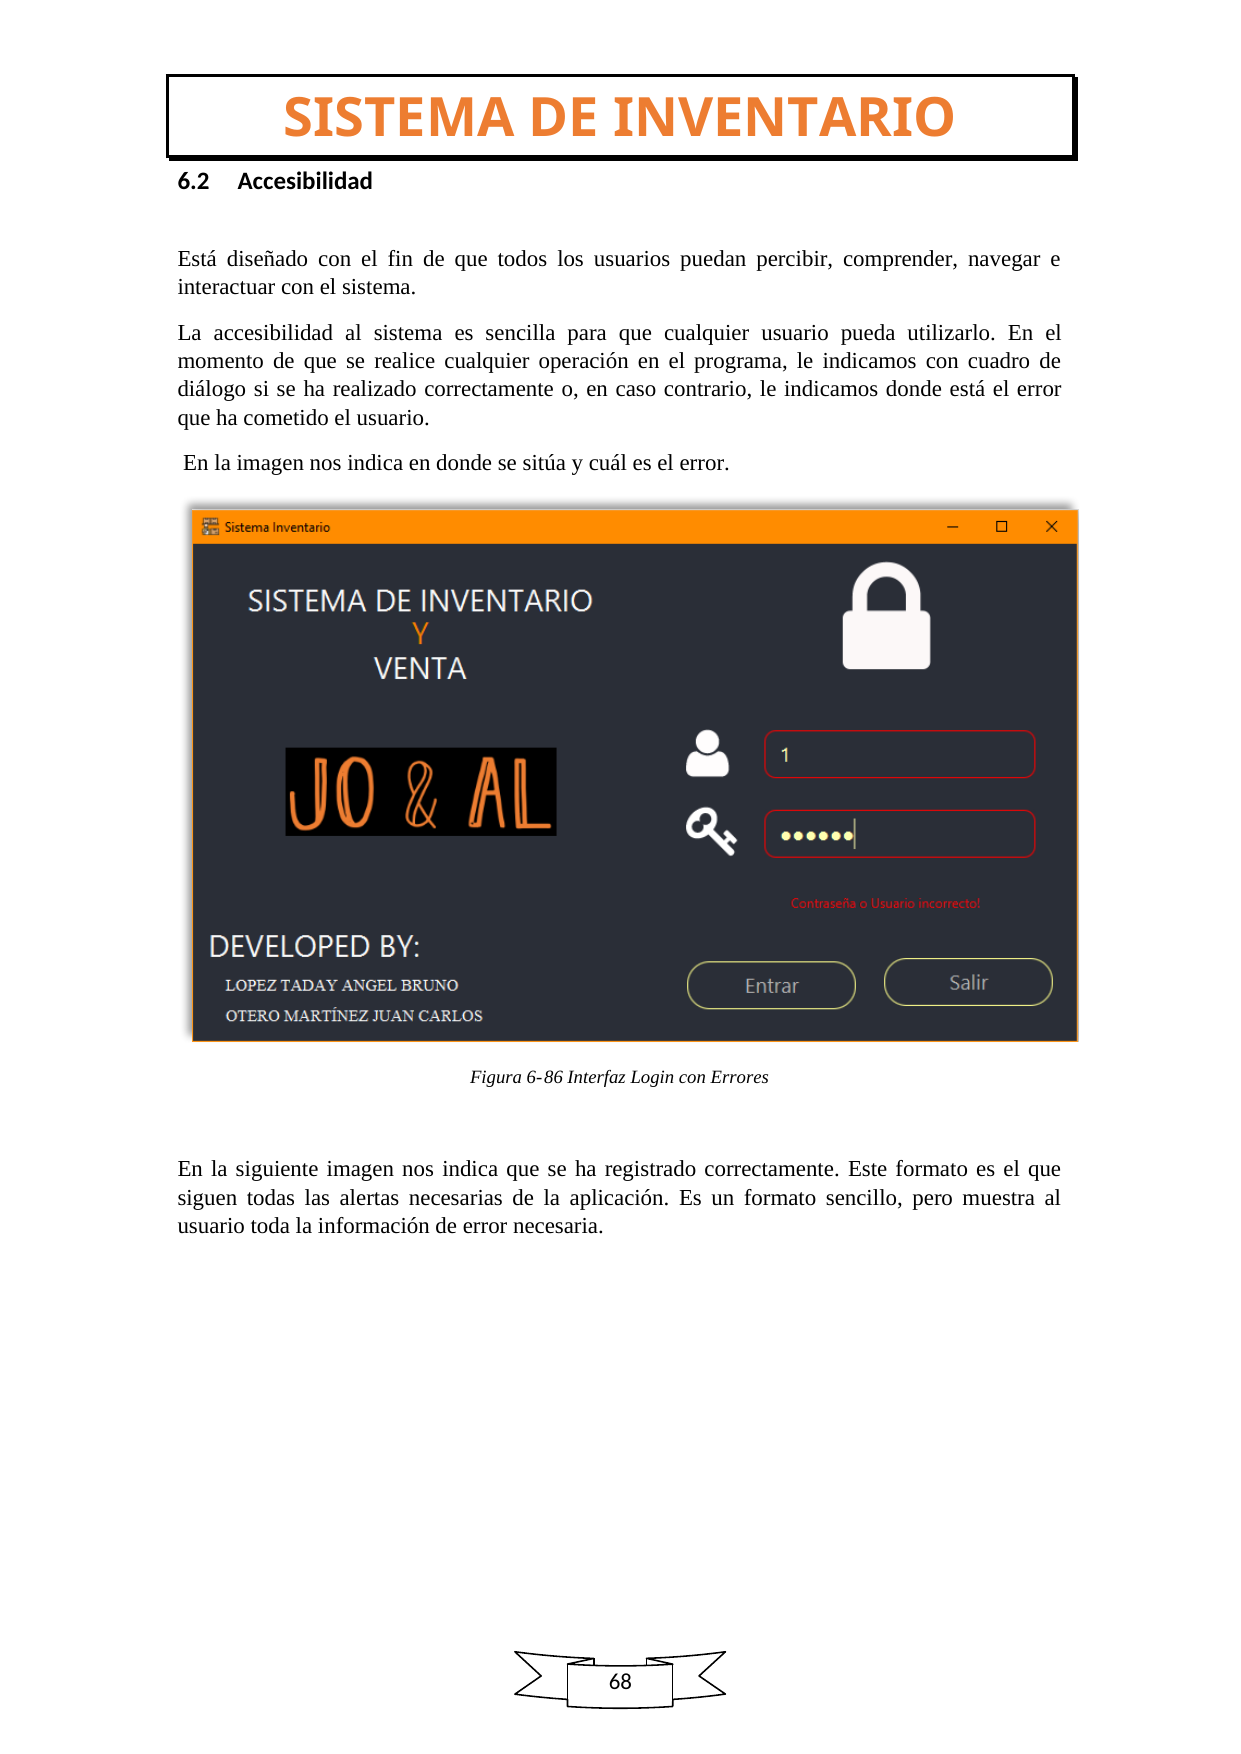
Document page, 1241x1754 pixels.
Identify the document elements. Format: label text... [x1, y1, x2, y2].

text La accesibilidad al sistema es sencilla para que cualquier usuario pueda utilizarlo. En el momento de que se realice cualquier operación en el programa, le indicamos con cuadro de diálogo si se ha realizado correctamente o, en caso contrario, le indicamos donde está el error que ha cometido el usuario. [177, 318, 1063, 430]
text En la imagen nos indica en donde se sitúa y cuál es el error. [177, 449, 1063, 475]
subtitle Accesibilidad [177, 165, 1063, 196]
text Está diseñado con el fin de que todos los usuarios puedan percibir, comprender, navegar e interactuar con el sistema. [177, 245, 1063, 300]
text En la siguiente imagen nos indica que se ha registrado correctamente. Este formato es el que siguen todas las alertas necesarias de la aplicación. Es un formato sencillo, pero muestra al usuario toda la información de error necesaria. [177, 1155, 1063, 1239]
picture [192, 509, 1079, 1042]
